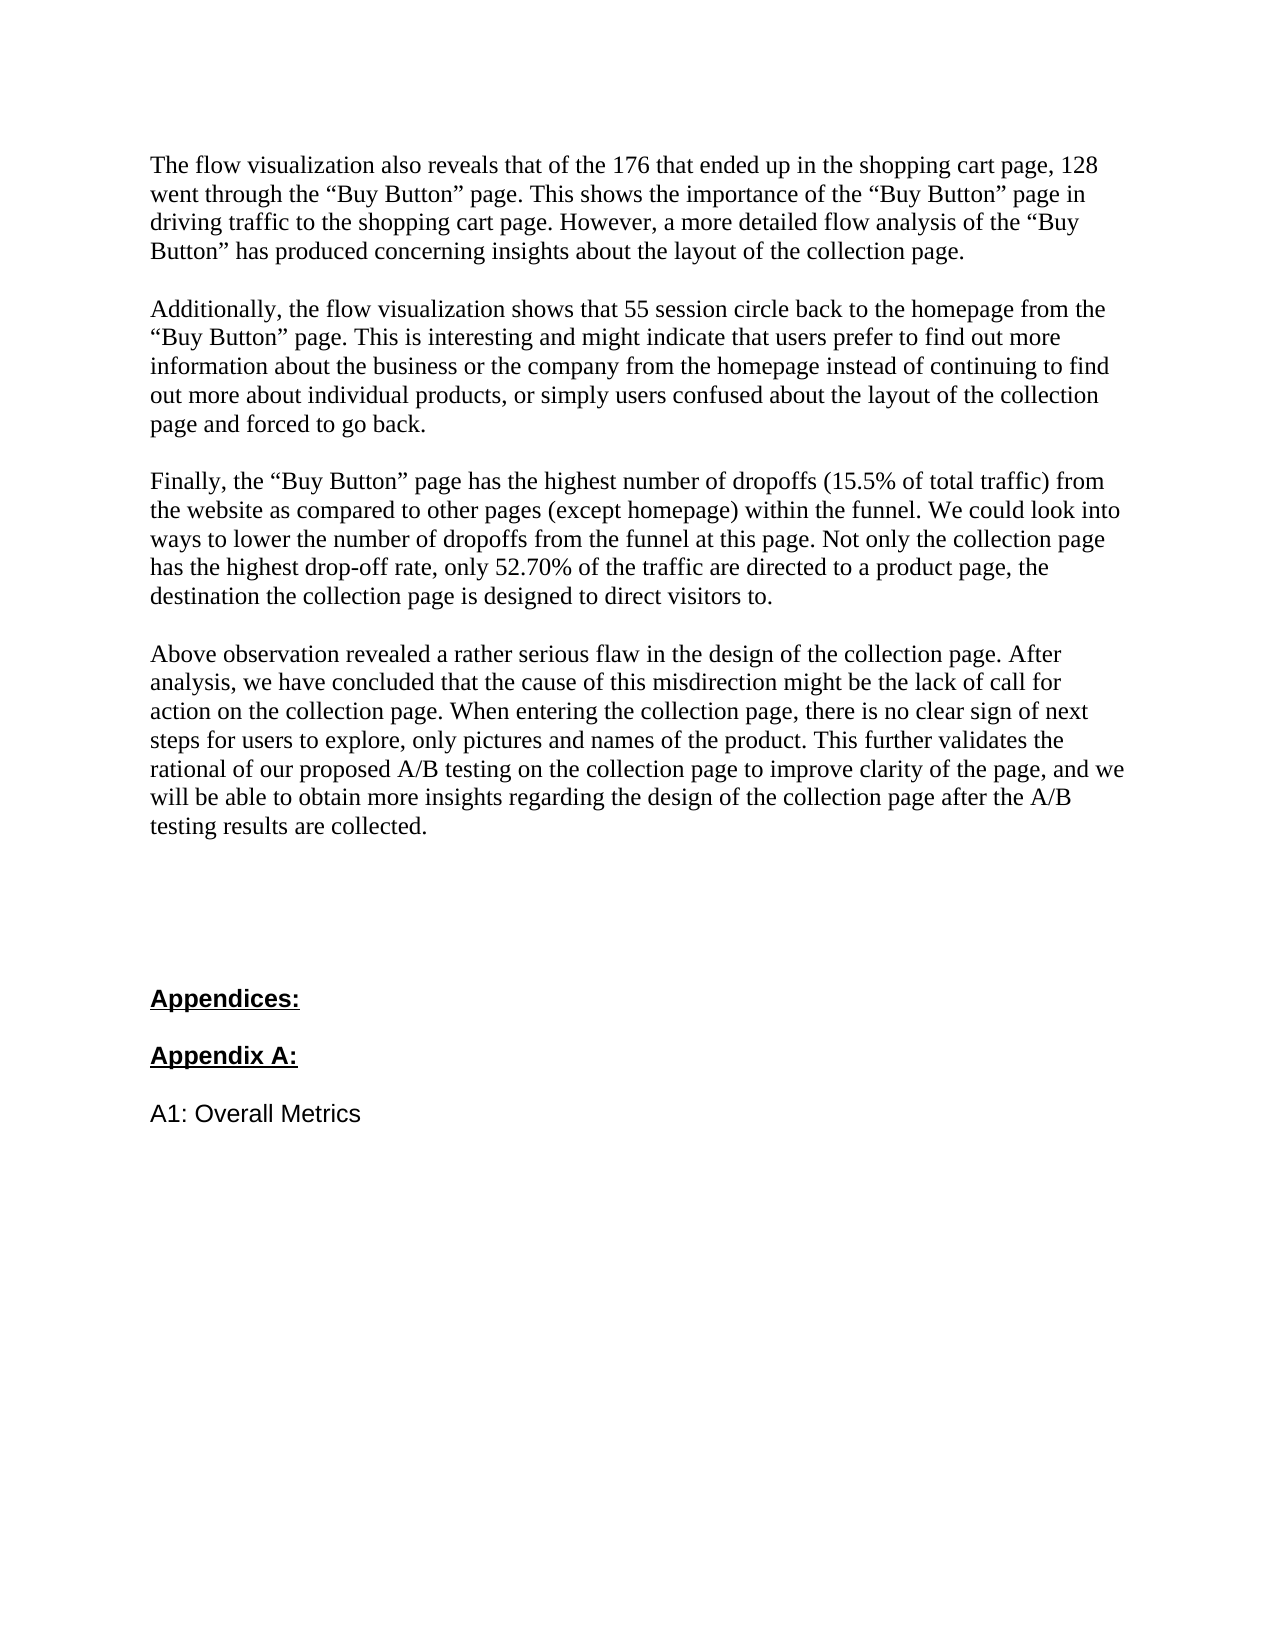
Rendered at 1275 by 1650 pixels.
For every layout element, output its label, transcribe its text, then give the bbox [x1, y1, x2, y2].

text Appendices: [150, 984, 1125, 1012]
text Appendix A: [150, 1041, 1125, 1070]
text A1: Overall Metrics [150, 1099, 1125, 1127]
text Additionally, the flow visualization shows that 55 session circle back to the homepage from the “Buy Button” page. This is interesting and might indicate that users prefer to find out more information about the business or the company from the homepage instead of continuing to find out more about individual products, or simply users confused about the layout of the collection page and forced to go back. [150, 294, 1125, 437]
text The flow visualization also reveals that of the 176 that ended up in the shopping cart page, 128 went through the “Buy Button” page. This shows the importance of the “Buy Button” page in driving traffic to the shopping cart page. However, a more detailed flow analysis of the “Buy Button” has produced concerning insights about the layout of the collection page. [150, 150, 1125, 265]
text Finally, the “Buy Button” page has the highest number of dropoffs (15.5% of total traffic) from the website as compared to other pages (except homepage) within the funnel. We could look into ways to lower the number of dropoffs from the funnel at this page. Not only the collection page has the highest drop-off rate, only 52.70% of the traffic are directed to a product page, the destination the collection page is designed to direct visitors to. [150, 466, 1125, 610]
text Above observation revealed a rather serious flaw in the design of the collection page. After analysis, we have concluded that the cause of this misdirection might be the lack of call for action on the collection page. When entering the collection page, there is no clear sign of next steps for users to explore, only pictures and names of the product. This further validates the rational of our proposed A/B testing on the collection page to improve clarity of the page, and we will be able to obtain more insights regarding the design of the collection page after the A/B testing results are collected. [150, 639, 1125, 840]
